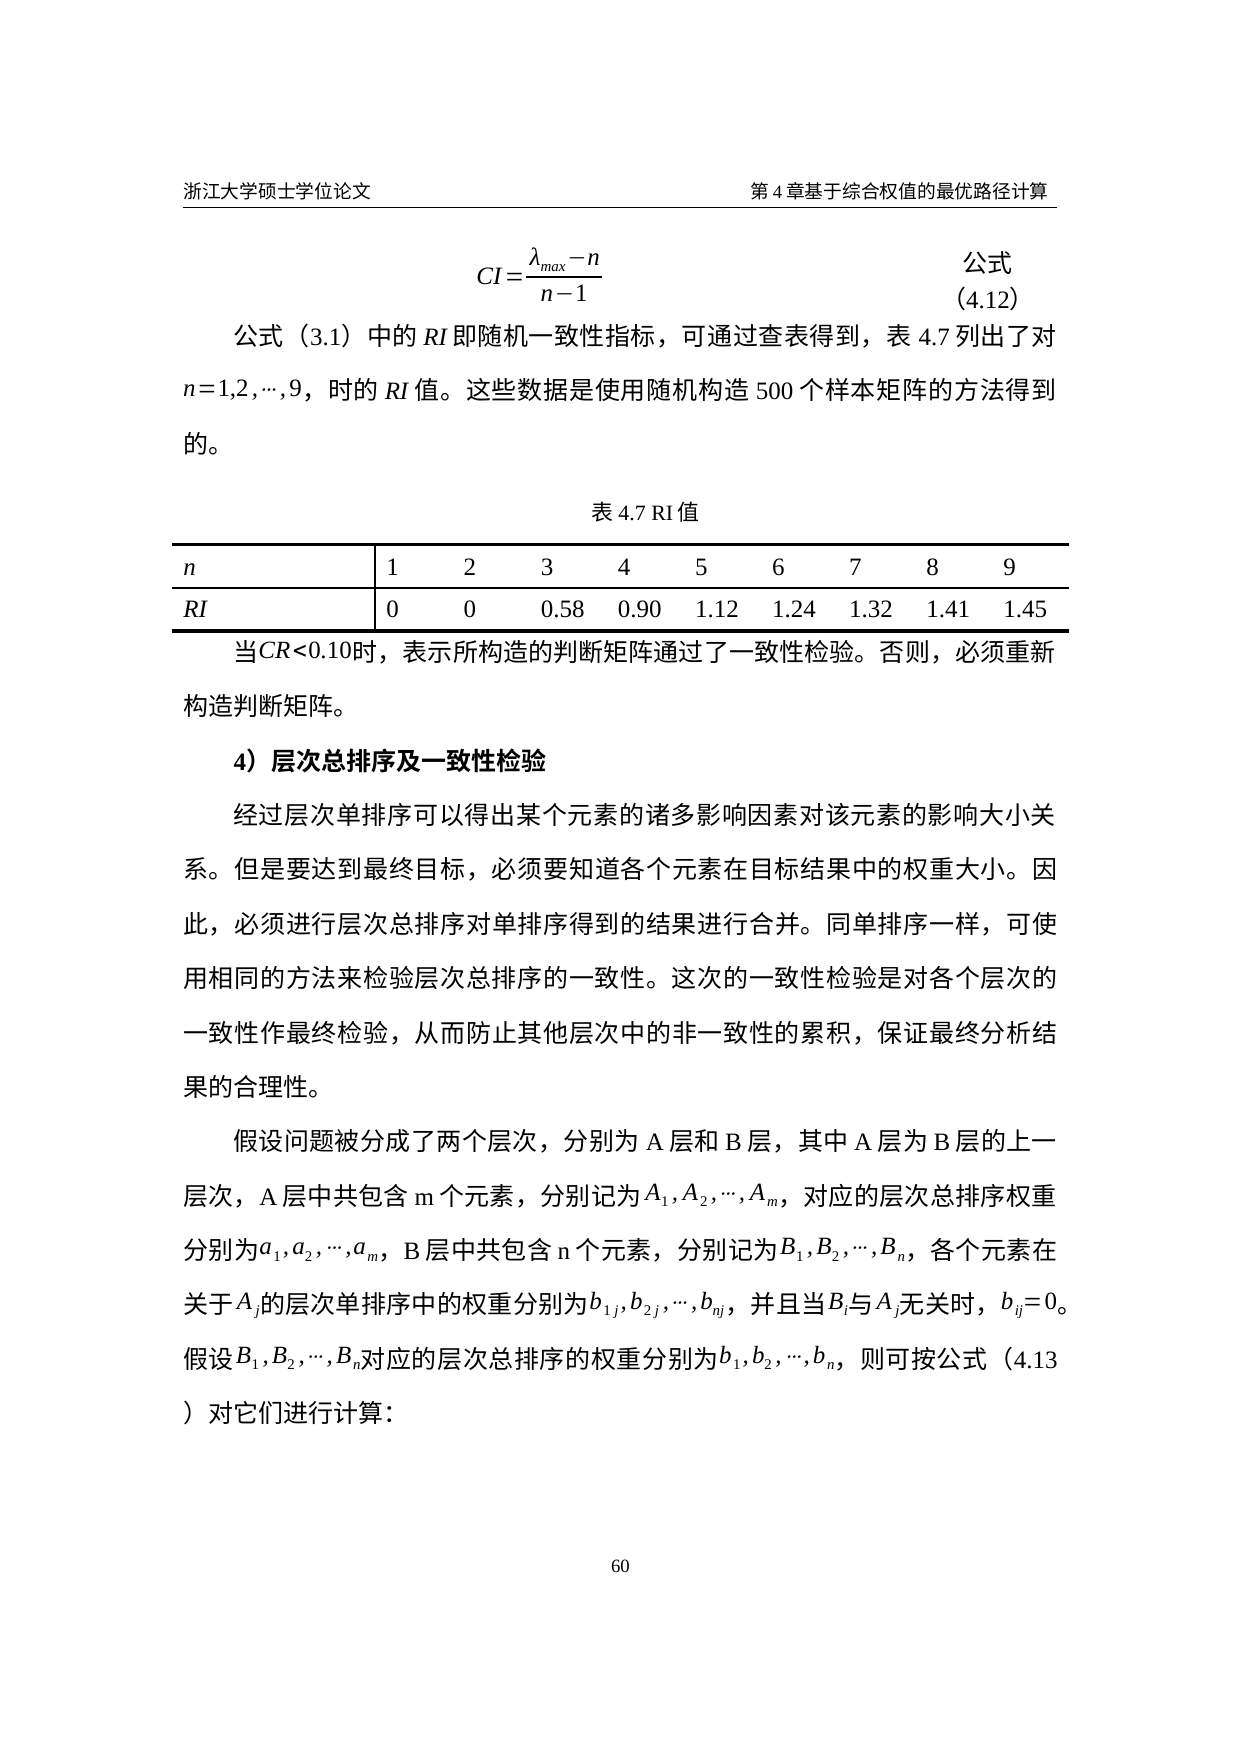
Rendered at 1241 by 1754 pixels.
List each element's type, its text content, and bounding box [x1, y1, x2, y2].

table_header 6 [761, 546, 838, 587]
text 当时，表示所构造的判断矩阵通过了一致性检验。否则，必须重新构造判断矩阵。 [183, 633, 1057, 723]
table_cell 0 [376, 589, 452, 629]
table_cell RI [172, 589, 374, 629]
table_header 9 [992, 546, 1069, 587]
table_header 4 [606, 546, 683, 587]
table_cell 0.90 [606, 589, 683, 629]
table_cell 1.12 [684, 589, 761, 629]
table_header 5 [684, 546, 761, 587]
table_cell 1.41 [915, 589, 992, 629]
table_header n [172, 546, 374, 587]
text 4）层次总排序及一致性检验 [183, 741, 1057, 777]
table_header 3 [529, 546, 606, 587]
table_cell 1.24 [761, 589, 838, 629]
table_cell 1.32 [838, 589, 915, 629]
table_cell 0 [452, 589, 529, 629]
text 经过层次单排序可以得出某个元素的诸多影响因素对该元素的影响大小关系。但是要达到最终目标，必须要知道各个元素在目标结果中的权重大小。因此，必须进行层次总排序对单排序得到的结果进行合并。同单排序一样，可使用相同的方法来检验层次总排序的一致性。这次的一致性检验是对各个层次的一致性作最终检验，从而防止其他层次中的非一致性的累积，保证最终分析结果的合理性。 [183, 796, 1057, 1104]
table_header 7 [838, 546, 915, 587]
table_cell 0.58 [529, 589, 606, 629]
table_header 8 [915, 546, 992, 587]
table_cell 1.45 [992, 589, 1069, 629]
table_header 1 [376, 546, 452, 587]
table_cell [172, 219, 907, 316]
table_header 2 [452, 546, 529, 587]
